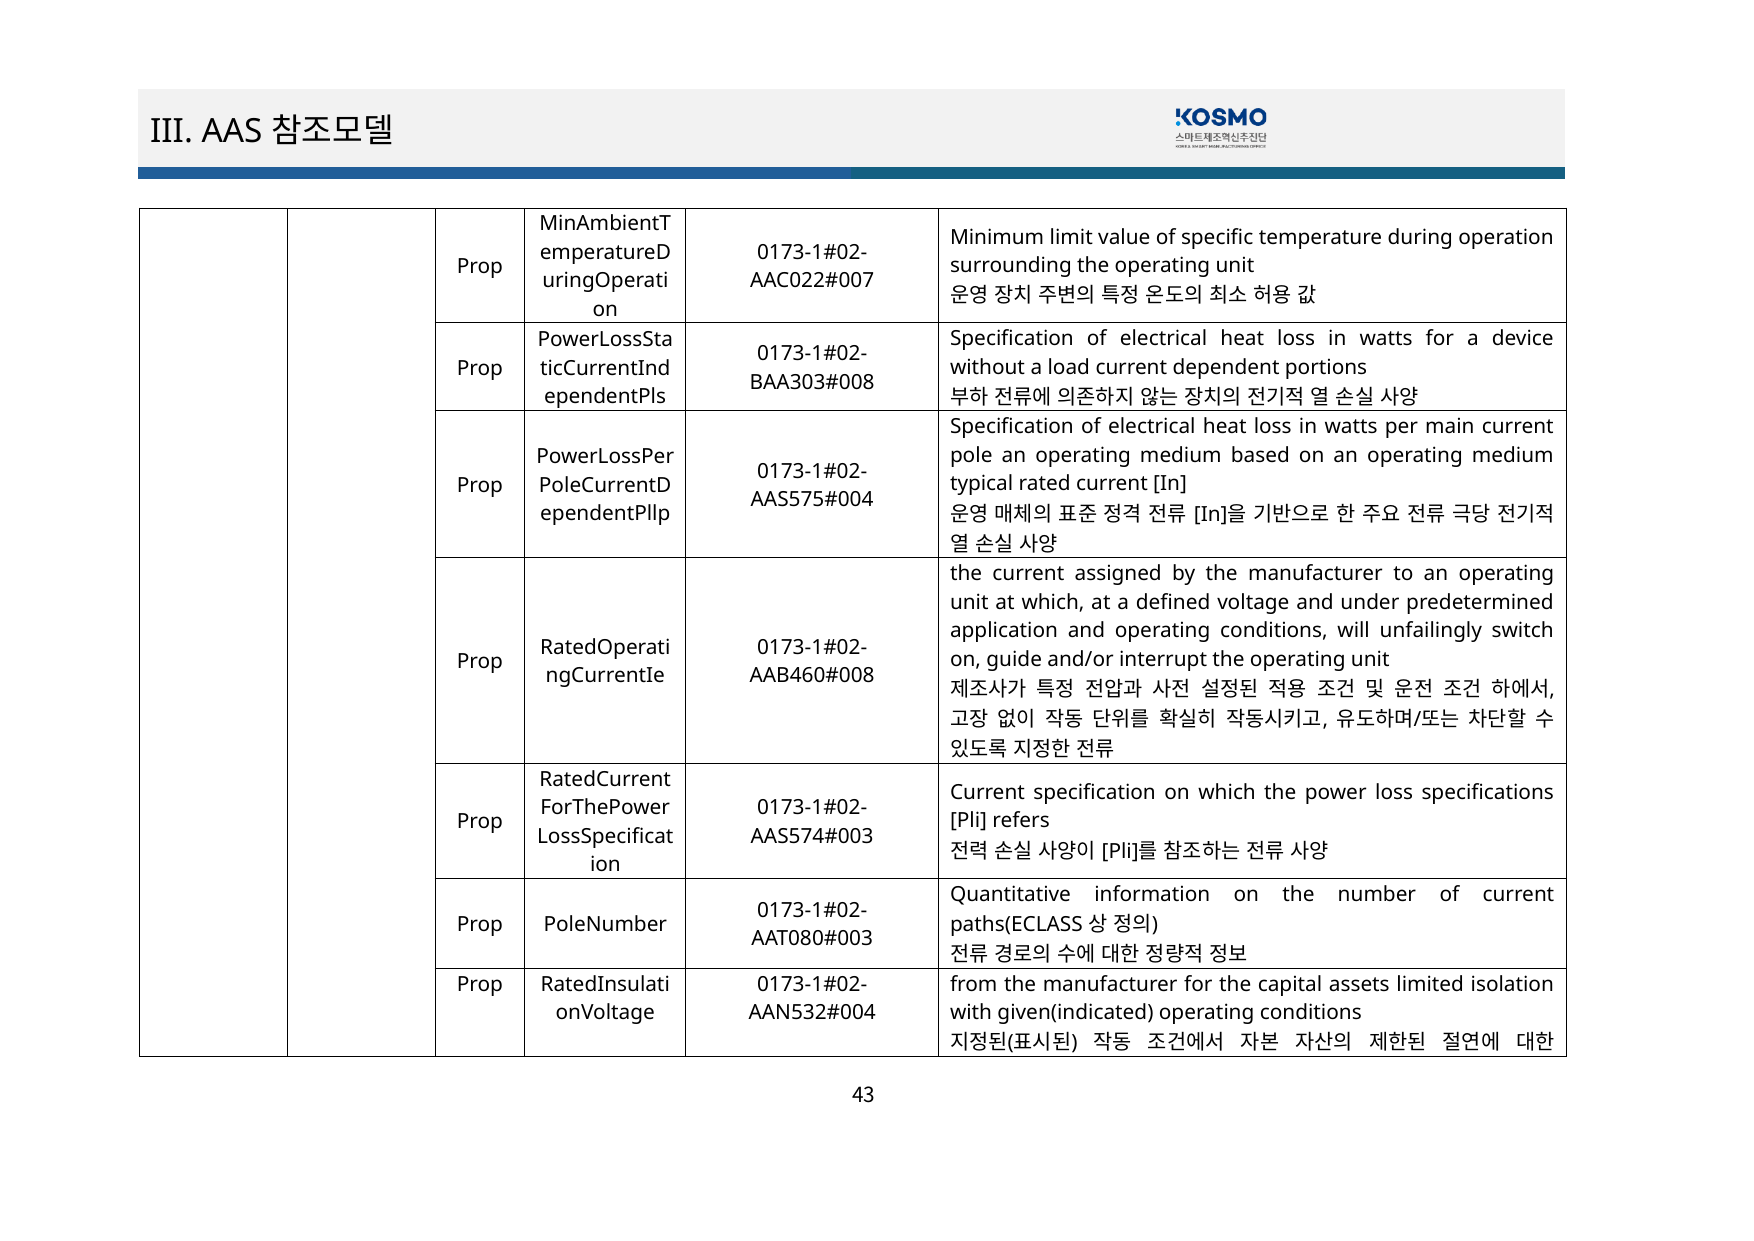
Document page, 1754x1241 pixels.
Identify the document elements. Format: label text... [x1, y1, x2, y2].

table_cell PoleNumber [525, 879, 685, 968]
table_cell RatedOperatingCurrentIe [525, 558, 685, 763]
table_cell Quantitative information on the number of current paths(ECLASS 상 정의) 전류 경로의 수에 대한 정량적 정보 [939, 879, 1566, 968]
table_cell Specification of electrical heat loss in watts for a device without a load current dependent portions 부하 전류에 의존하지 않는 장치의 전기적 열 손실 사양 [939, 323, 1566, 410]
table_cell 0173-1#02-BAA303#008 [686, 323, 938, 410]
table_cell Prop [436, 411, 524, 557]
table_cell Current specification on which the power loss specifications [Pli] refers 전력 손실 사양이 [Pli]를 참조하는 전류 사양 [939, 764, 1566, 878]
table_cell RatedInsulationVoltage [525, 969, 685, 1056]
table_cell 0173-1#02-AAT080#003 [686, 879, 938, 968]
table_cell 0173-1#02-AAB460#008 [686, 558, 938, 763]
table_cell Prop [436, 879, 524, 968]
table_cell Prop [436, 209, 524, 322]
table_cell 0173-1#02-AAS575#004 [686, 411, 938, 557]
table_cell the current assigned by the manufacturer to an operating unit at which, at a defined voltage and under predetermined application and operating conditions, will unfailingly switch on, guide and/or interrupt the operating unit 제조사가 특정 전압과 사전 설정된 적용 조건 및 운전 조건 하에서, 고장 없이 작동 단위를 확실히 작동시키고, 유도하며/또는 차단할 수 있도록 지정한 전류 [939, 558, 1566, 763]
table_cell PowerLossStaticCurrentIndependentPls [525, 323, 685, 410]
table_cell 0173-1#02-AAN532#004 [686, 969, 938, 1056]
table_cell PowerLossPerPoleCurrentDependentPllp [525, 411, 685, 557]
table_cell from the manufacturer for the capital assets limited isolation with given(indicated) operating conditions 지정된(표시된) 작동 조건에서 자본 자산의 제한된 절연에 대한 제조업체의 값 [939, 969, 1566, 1056]
table_cell Prop [436, 323, 524, 410]
picture [1175, 108, 1267, 148]
table_cell Minimum limit value of specific temperature during operation surrounding the operating unit 운영 장치 주변의 특정 온도의 최소 허용 값 [939, 209, 1566, 322]
table_cell RatedCurrentForThePowerLossSpecification [525, 764, 685, 878]
table_cell 0173-1#02-AAS574#003 [686, 764, 938, 878]
table_cell Prop [436, 969, 524, 1056]
table_cell 0173-1#02-AAC022#007 [686, 209, 938, 322]
table_cell Specification of electrical heat loss in watts per main current pole an operating medium based on an operating medium typical rated current [In] 운영 매체의 표준 정격 전류 [In]을 기반으로 한 주요 전류 극당 전기적 열 손실 사양 [939, 411, 1566, 557]
table_cell Prop [436, 558, 524, 763]
table_cell MinAmbientTemperatureDuringOperation [525, 209, 685, 322]
table_cell Prop [436, 764, 524, 878]
